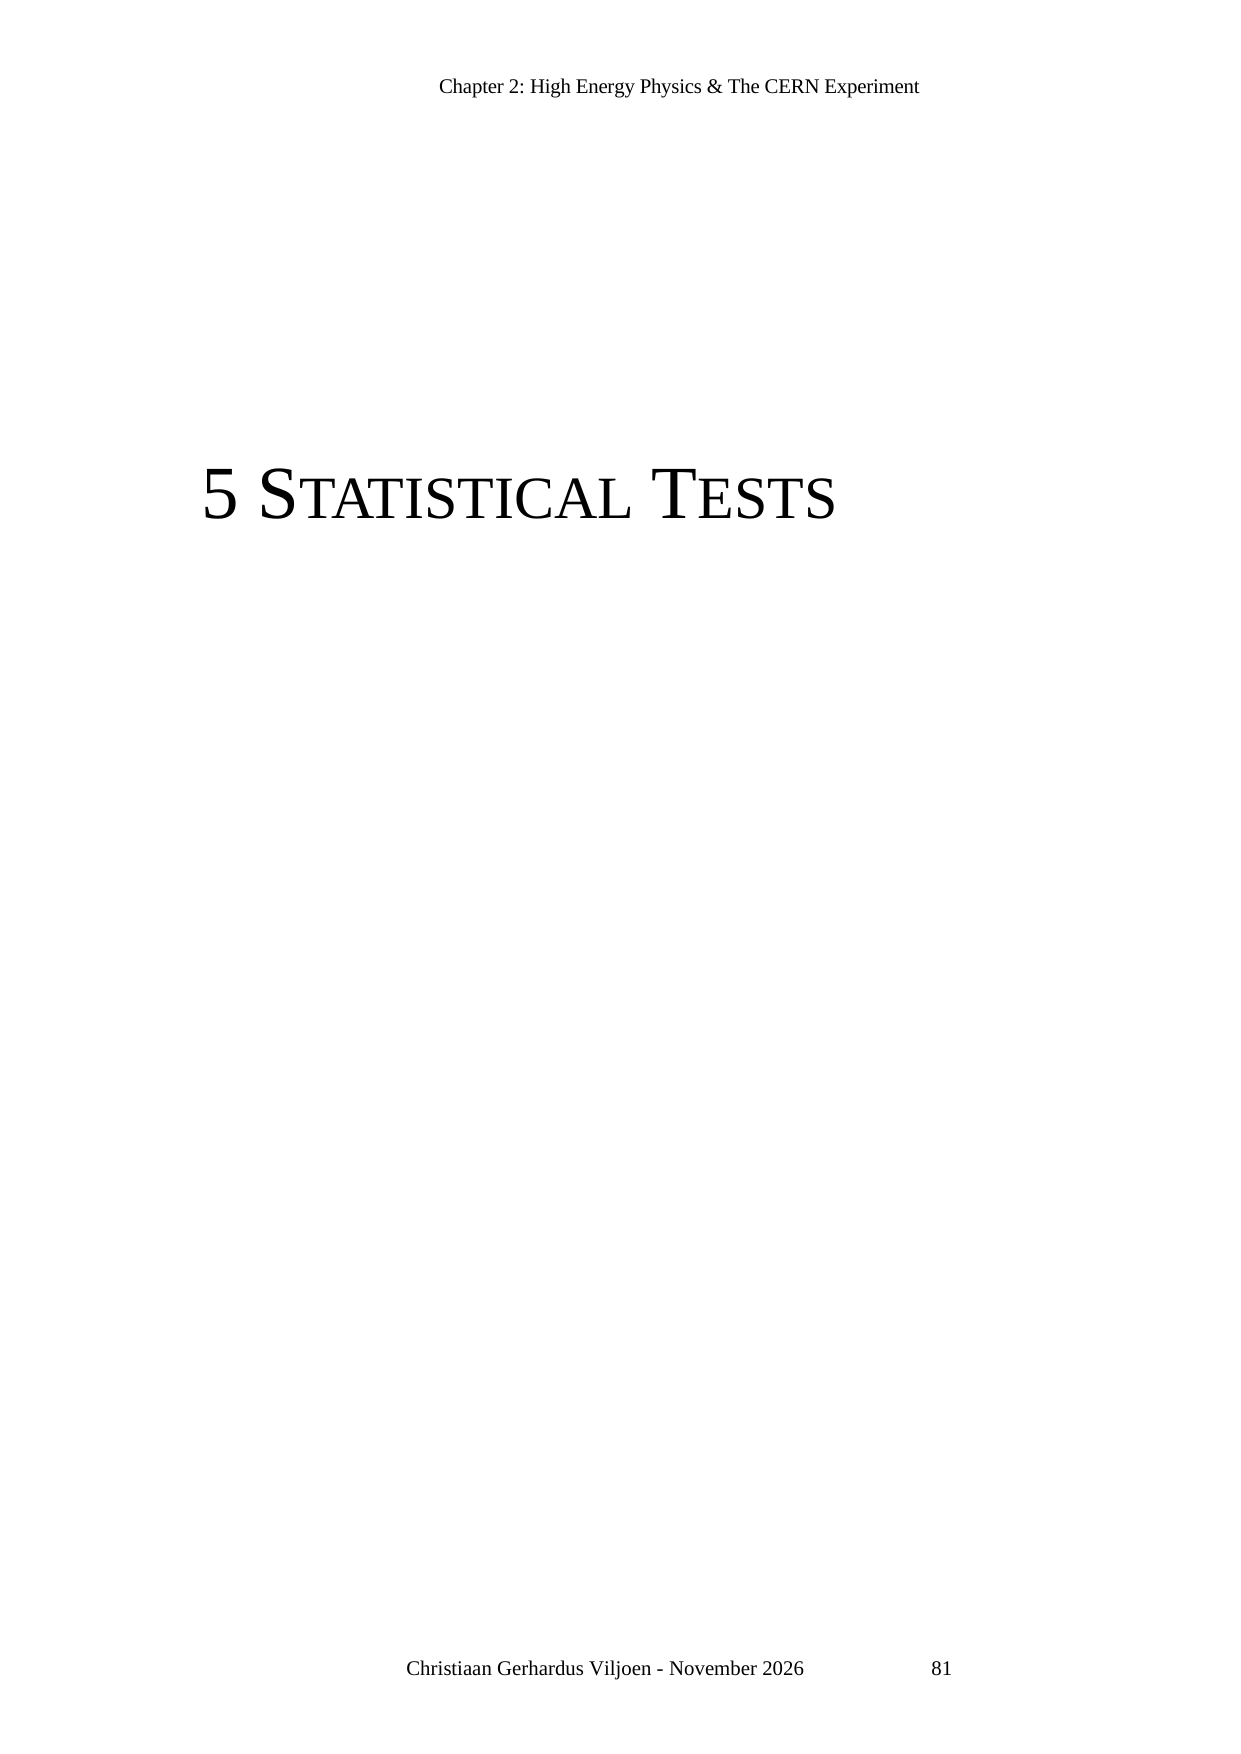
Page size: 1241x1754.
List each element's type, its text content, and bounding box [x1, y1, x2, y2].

subtitle Statistical Tests [201, 448, 1122, 534]
